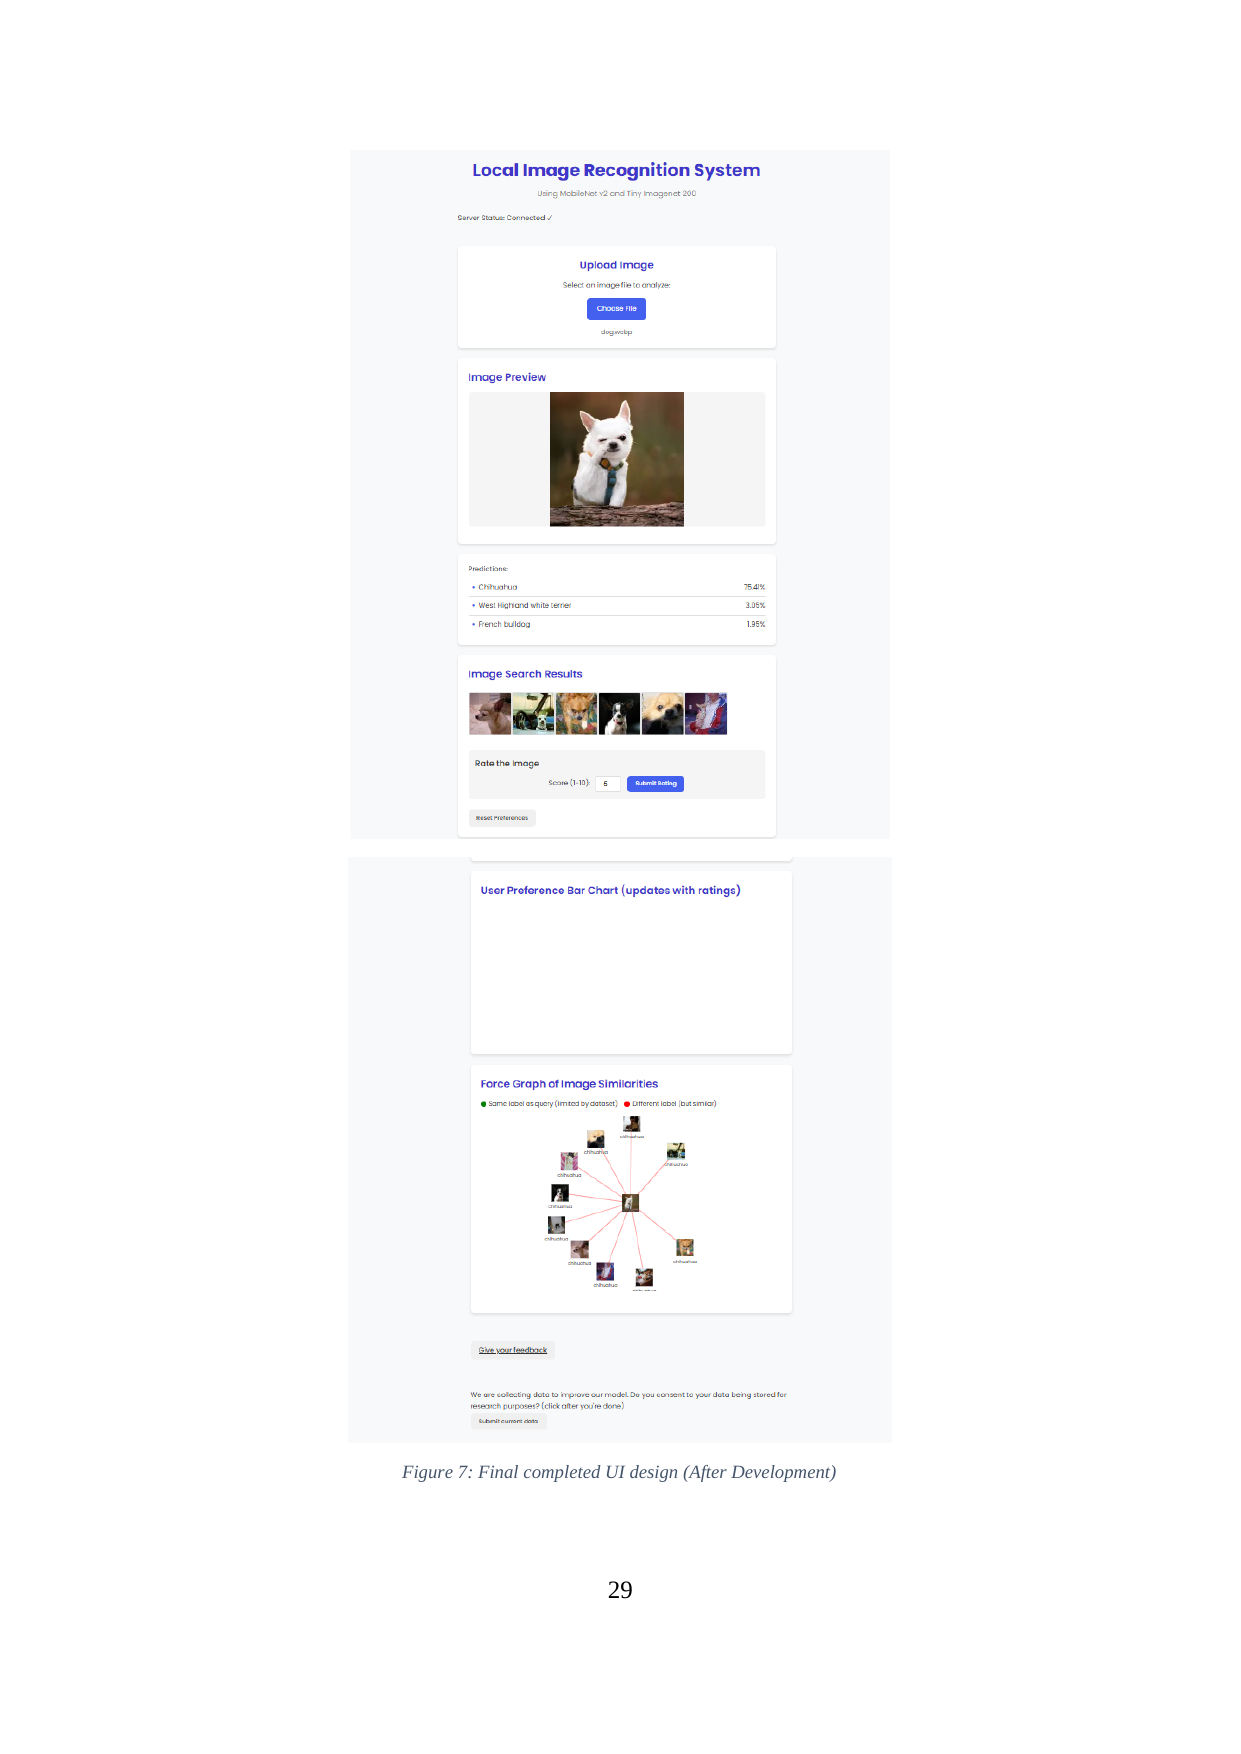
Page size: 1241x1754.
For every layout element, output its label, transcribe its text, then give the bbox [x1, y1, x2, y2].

text Figure 7: Final completed UI design (After Development) [150, 1461, 1090, 1483]
picture [348, 857, 893, 1443]
picture [350, 150, 890, 839]
